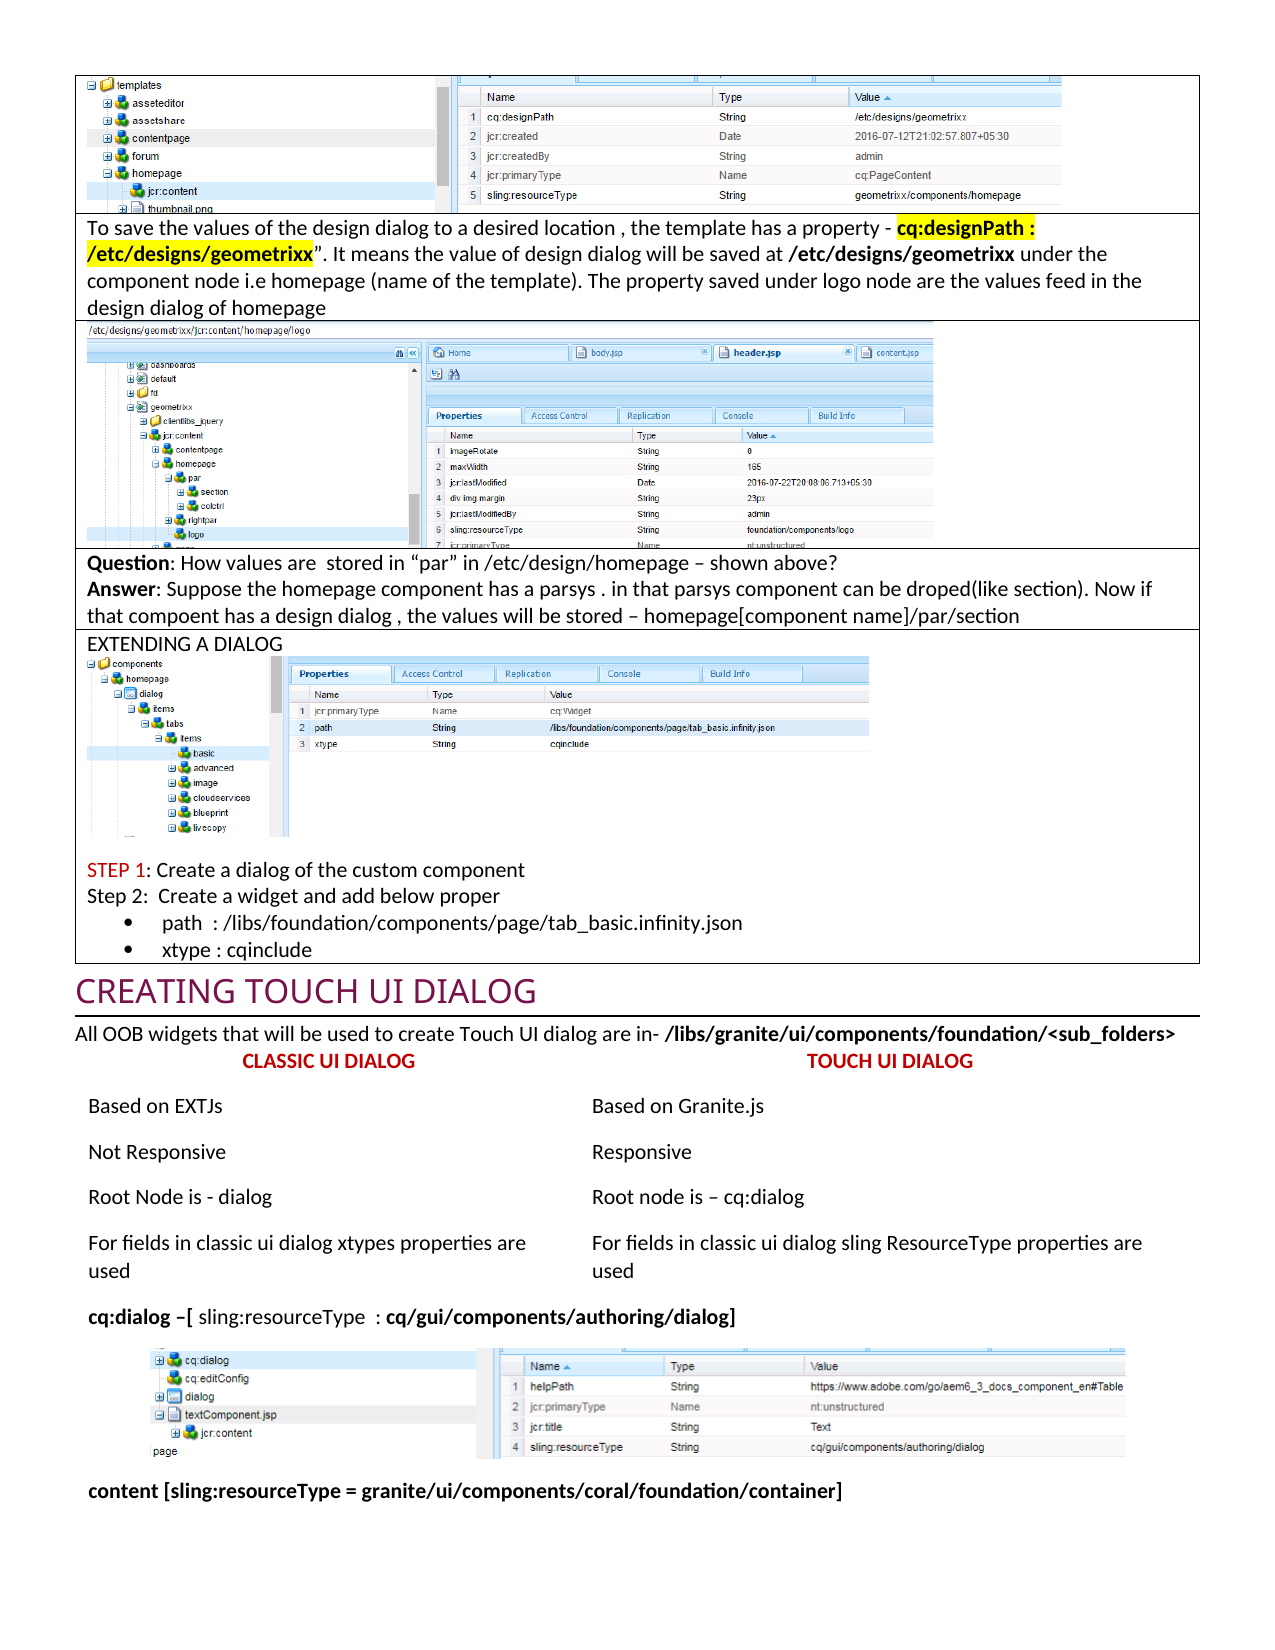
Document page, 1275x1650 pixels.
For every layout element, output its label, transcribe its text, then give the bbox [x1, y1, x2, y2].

picture [150, 1348, 1126, 1459]
table_header CLASSIC UI DIALOG [77, 1047, 581, 1092]
table_cell Question: How values are stored in “par” in /etc/design/homepage – shown above? Answer: Suppose the homepage component has a parsys . in that parsys component can be droped(like section). Now if that compoent has a design dialog , the values will be stored – homepage[component name]/par/section [76, 549, 1199, 629]
table_cell [934, 321, 1199, 548]
table_cell Not Responsive [77, 1138, 581, 1183]
table_cell [76, 76, 86, 213]
text All OOB widgets that will be used to create Touch UI dialog are in- /libs/granite/ui/components/foundation/<sub_folders> [75, 1020, 1200, 1047]
table_header TOUCH UI DIALOG [581, 1047, 1199, 1092]
table_cell For fields in classic ui dialog xtypes properties are used [77, 1229, 581, 1303]
table_cell cq:dialog –[ sling:resourceType : cq/gui/components/authoring/dialog] [77, 1303, 1199, 1477]
table_cell EXTENDING A DIALOG STEP 1: Create a dialog of the custom component Step 2: Create a widget and add below proper path : /libs/foundation/components/page/tab_basic.infinity.json xtype : cqinclude [76, 630, 1199, 963]
subtitle CREATING TOUCH UI DIALOG [75, 968, 1200, 1015]
table_cell [76, 321, 86, 548]
table_cell Root Node is - dialog [77, 1183, 581, 1229]
table_cell Root node is – cq:dialog [581, 1183, 1199, 1229]
table_cell To save the values of the design dialog to a desired location , the template has a property - cq:designPath : /etc/designs/geometrixx”. It means the value of design dialog will be saved at /etc/designs/geometrixx under the component node i.e homepage (name of the template). The property saved under logo node are the values feed in the design dialog of homepage [76, 214, 1199, 320]
table_cell [1062, 76, 1199, 213]
picture [86, 321, 934, 548]
picture [86, 76, 1062, 213]
picture [86, 656, 870, 837]
table_cell Responsive [581, 1138, 1199, 1183]
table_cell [77, 1477, 1199, 1504]
table_cell Based on EXTJs [77, 1093, 581, 1138]
table_cell Based on Granite.js [581, 1093, 1199, 1138]
table_cell For fields in classic ui dialog sling ResourceType properties are used [581, 1229, 1199, 1303]
